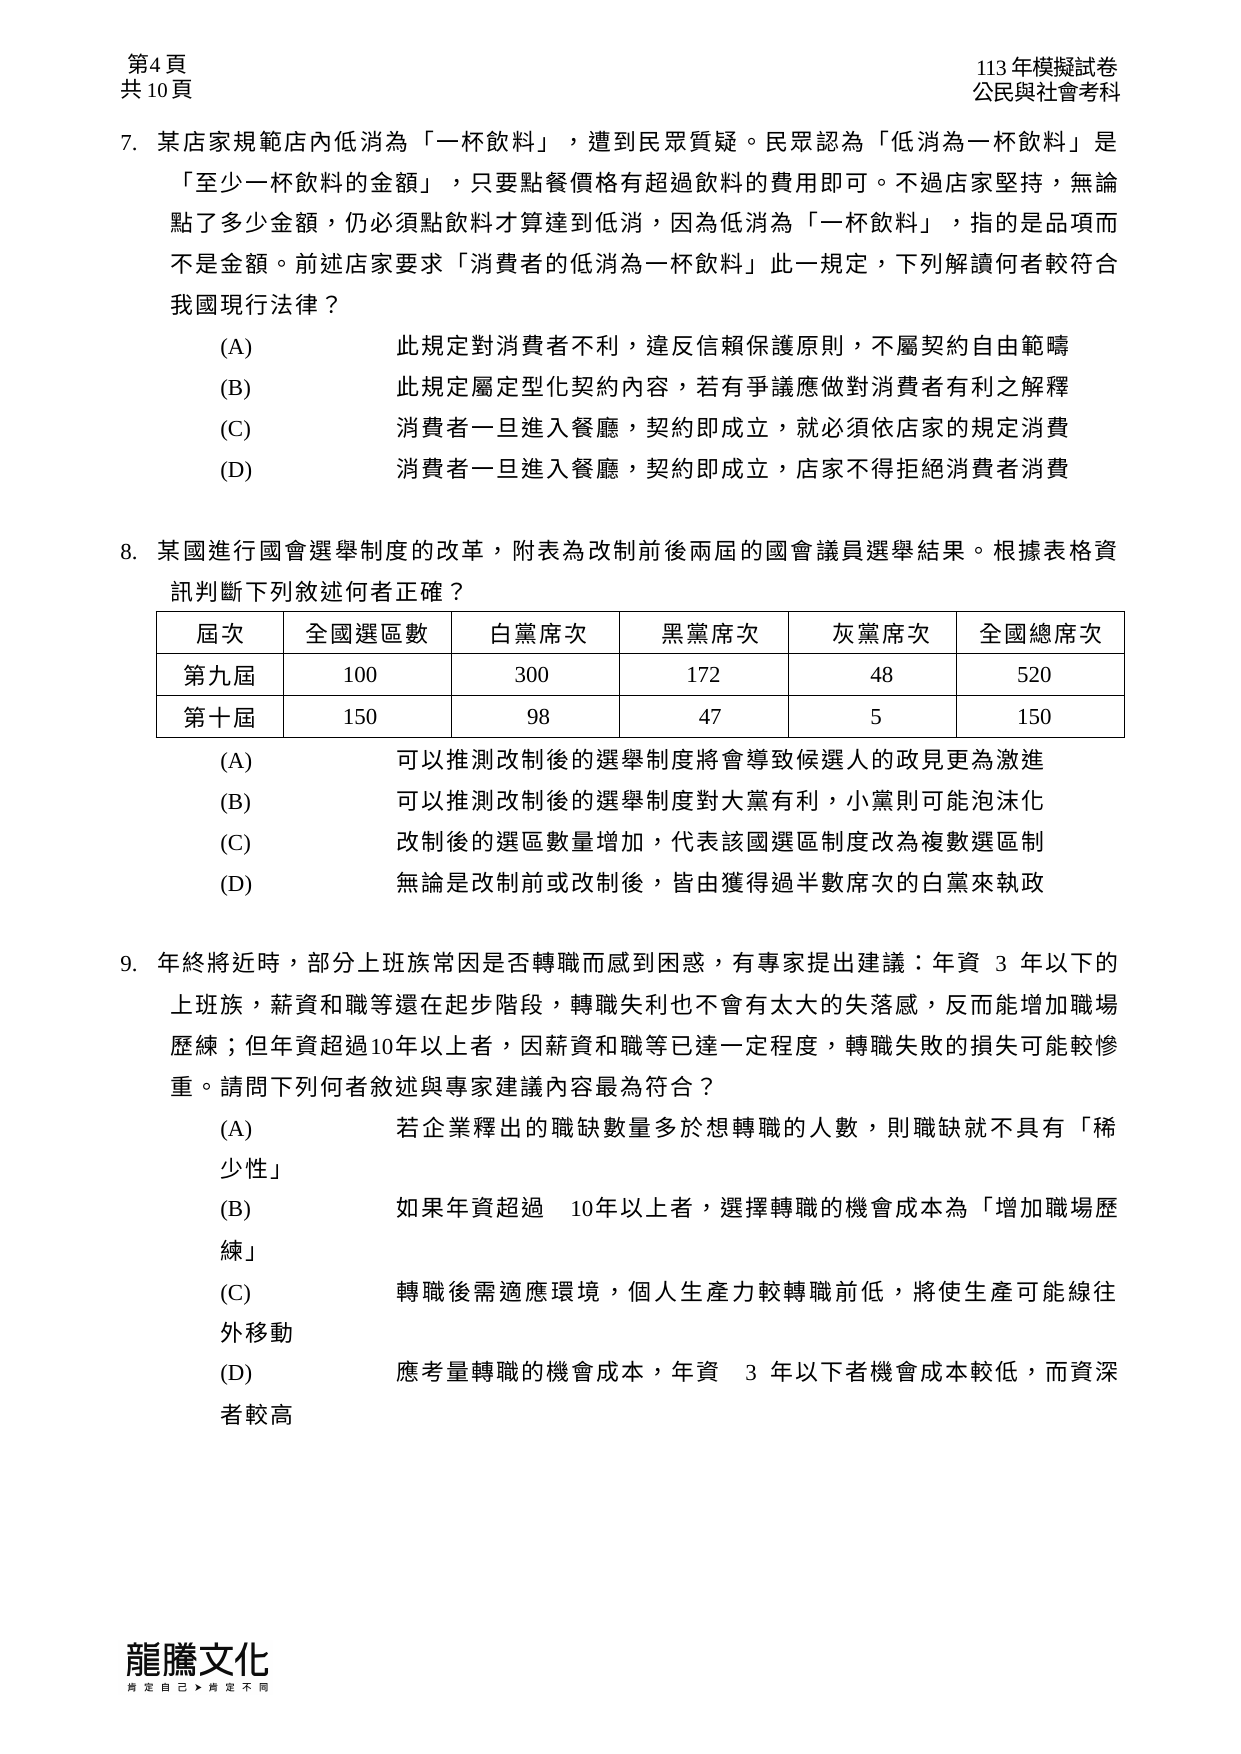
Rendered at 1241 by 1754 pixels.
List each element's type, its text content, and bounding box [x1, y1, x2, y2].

text (C) 轉職後需適應環境，個人生產力較轉職前低，將使生產可能線往外移動 [195, 1270, 1120, 1352]
text 7. 某店家規範店內低消為「一杯飲料」，遭到民眾質疑。民眾認為「低消為一杯飲料」是「至少一杯飲料的金額」，只要點餐價格有超過飲料的費用即可。不過店家堅持，無論點了多少金額，仍必須點飲料才算達到低消，因為低消為「一杯飲料」，指的是品項而不是金額。前述店家要求「消費者的低消為一杯飲料」此一規定，下列解讀何者較符合我國現行法律？ [120, 119, 1120, 324]
text 8. 某國進行國會選舉制度的改革，附表為改制前後兩屆的國會議員選舉結果。根據表格資訊判斷下列敘述何者正確？ [120, 529, 1120, 611]
text (A) 可以推測改制後的選舉制度將會導致候選人的政見更為激進 [195, 738, 1120, 779]
table_cell 98 [452, 696, 619, 737]
text (A) 若企業釋出的職缺數量多於想轉職的人數，則職缺就不具有「稀少性」 [195, 1106, 1120, 1188]
table_header 全國總席次 [957, 612, 1124, 653]
table_cell 150 [284, 696, 451, 737]
text (B) 如果年資超過10年以上者，選擇轉職的機會成本為「增加職場歷練」 [195, 1188, 1120, 1270]
text (A) 此規定對消費者不利，違反信賴保護原則，不屬契約自由範疇 [195, 324, 1120, 365]
table_cell 150 [957, 696, 1124, 737]
text (D) 應考量轉職的機會成本，年資3 年以下者機會成本較低，而資深者較高 [195, 1352, 1120, 1434]
text (C) 消費者一旦進入餐廳，契約即成立，就必須依店家的規定消費 [195, 406, 1120, 447]
table_header 全國選區數 [284, 612, 451, 653]
table_cell 第九屆 [157, 654, 283, 695]
table_cell 300 [452, 654, 619, 695]
text (C) 改制後的選區數量增加，代表該國選區制度改為複數選區制 [195, 820, 1120, 861]
table_cell 172 [620, 654, 788, 695]
table_cell 48 [789, 654, 956, 695]
table_header 屆次 [157, 612, 283, 653]
table_header 灰黨席次 [789, 612, 956, 653]
text (B) 可以推測改制後的選舉制度對大黨有利，小黨則可能泡沫化 [195, 779, 1120, 820]
table_cell 520 [957, 654, 1124, 695]
text (D) 消費者一旦進入餐廳，契約即成立，店家不得拒絕消費者消費 [195, 447, 1120, 488]
table_cell 47 [620, 696, 788, 737]
table_cell 100 [284, 654, 451, 695]
text (D) 無論是改制前或改制後，皆由獲得過半數席次的白黨來執政 [195, 861, 1120, 902]
table_header 黑黨席次 [620, 612, 788, 653]
table_cell 第十屆 [157, 696, 283, 737]
table_header 白黨席次 [452, 612, 619, 653]
text 9. 年終將近時，部分上班族常因是否轉職而感到困惑，有專家提出建議：年資3年以下的上班族，薪資和職等還在起步階段，轉職失利也不會有太大的失落感，反而能增加職場歷練；但年資超過10年以上者，因薪資和職等已達一定程度，轉職失敗的損失可能較慘重。請問下列何者敘述與專家建議內容最為符合？ [120, 942, 1120, 1106]
picture [118, 1640, 273, 1695]
text (B) 此規定屬定型化契約內容，若有爭議應做對消費者有利之解釋 [195, 365, 1120, 406]
table_cell 5 [789, 696, 956, 737]
